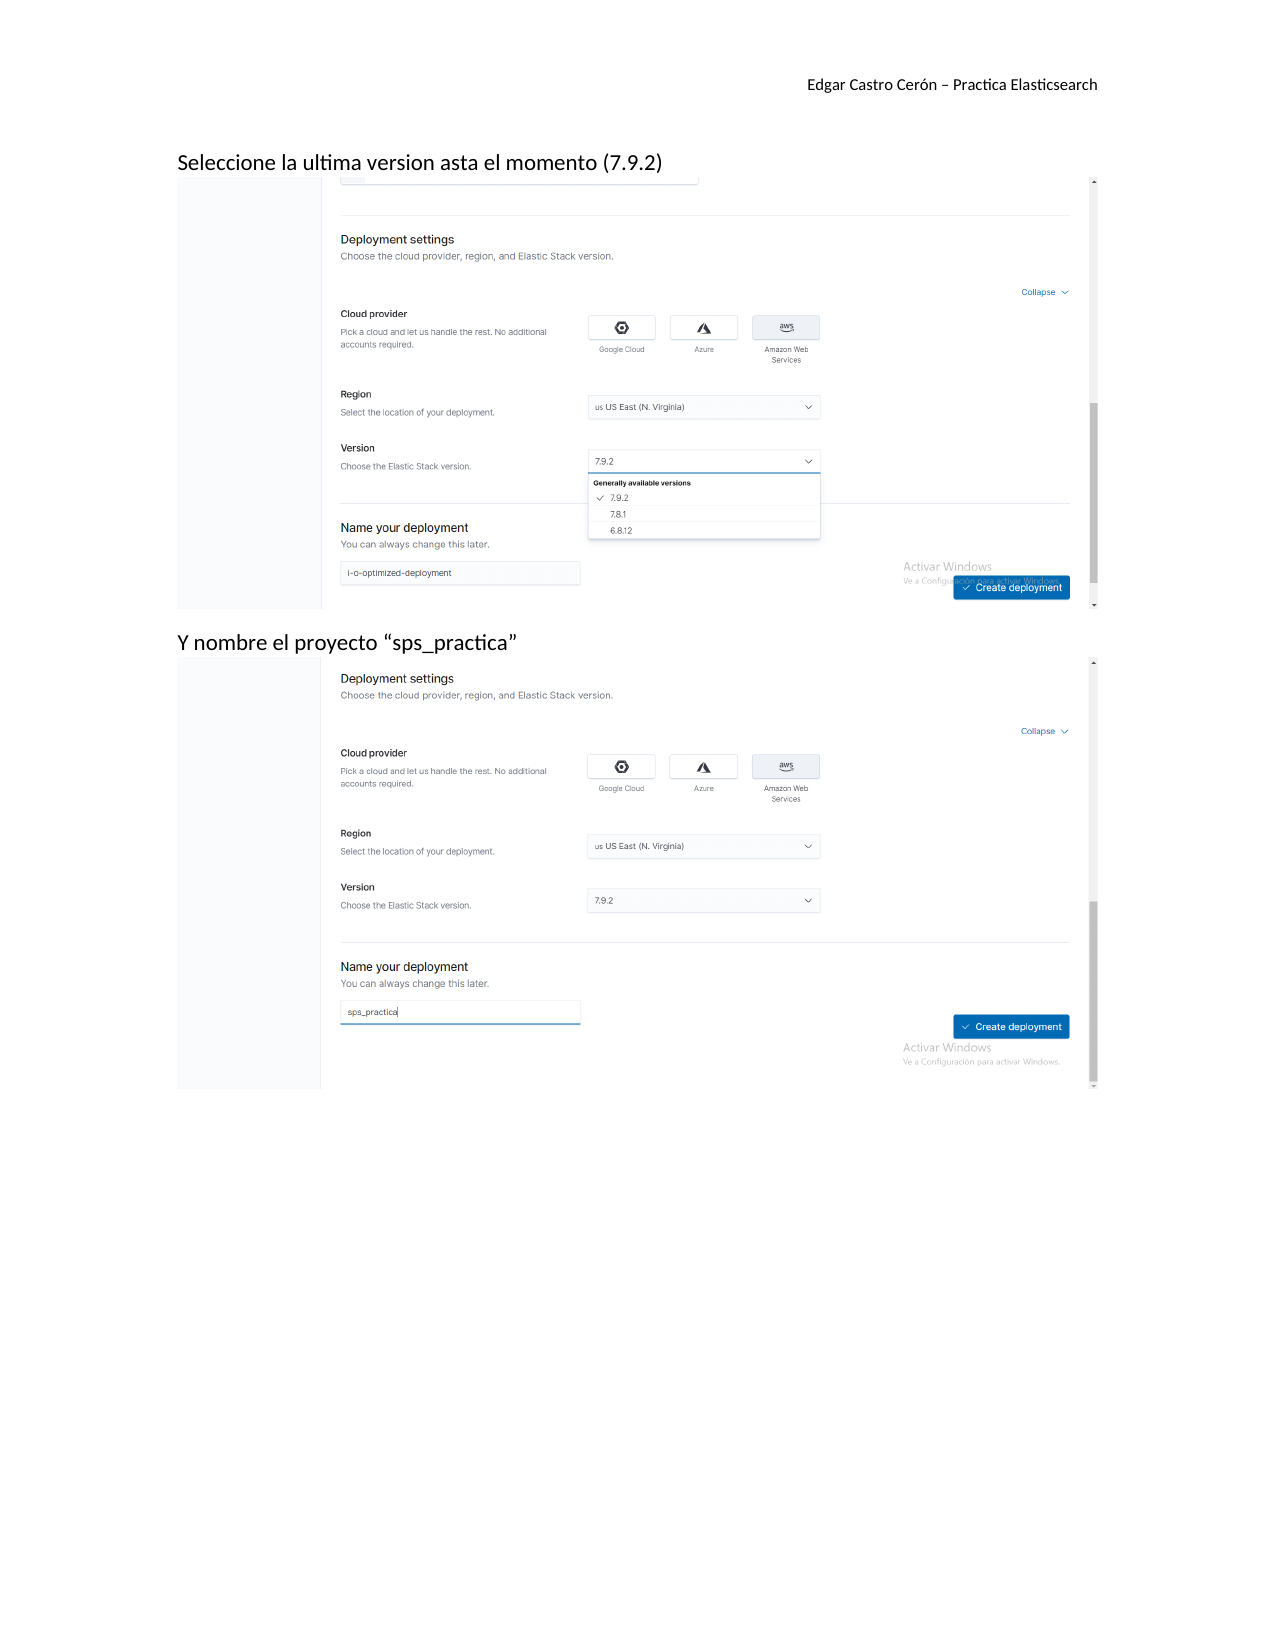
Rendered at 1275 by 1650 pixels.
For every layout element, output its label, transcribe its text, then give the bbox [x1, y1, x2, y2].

text Y nombre el proyecto “sps_practica” [177, 628, 1098, 657]
picture [177, 657, 1098, 1089]
picture [177, 177, 1098, 609]
text Seleccione la ultima version asta el momento (7.9.2) [177, 148, 1098, 177]
